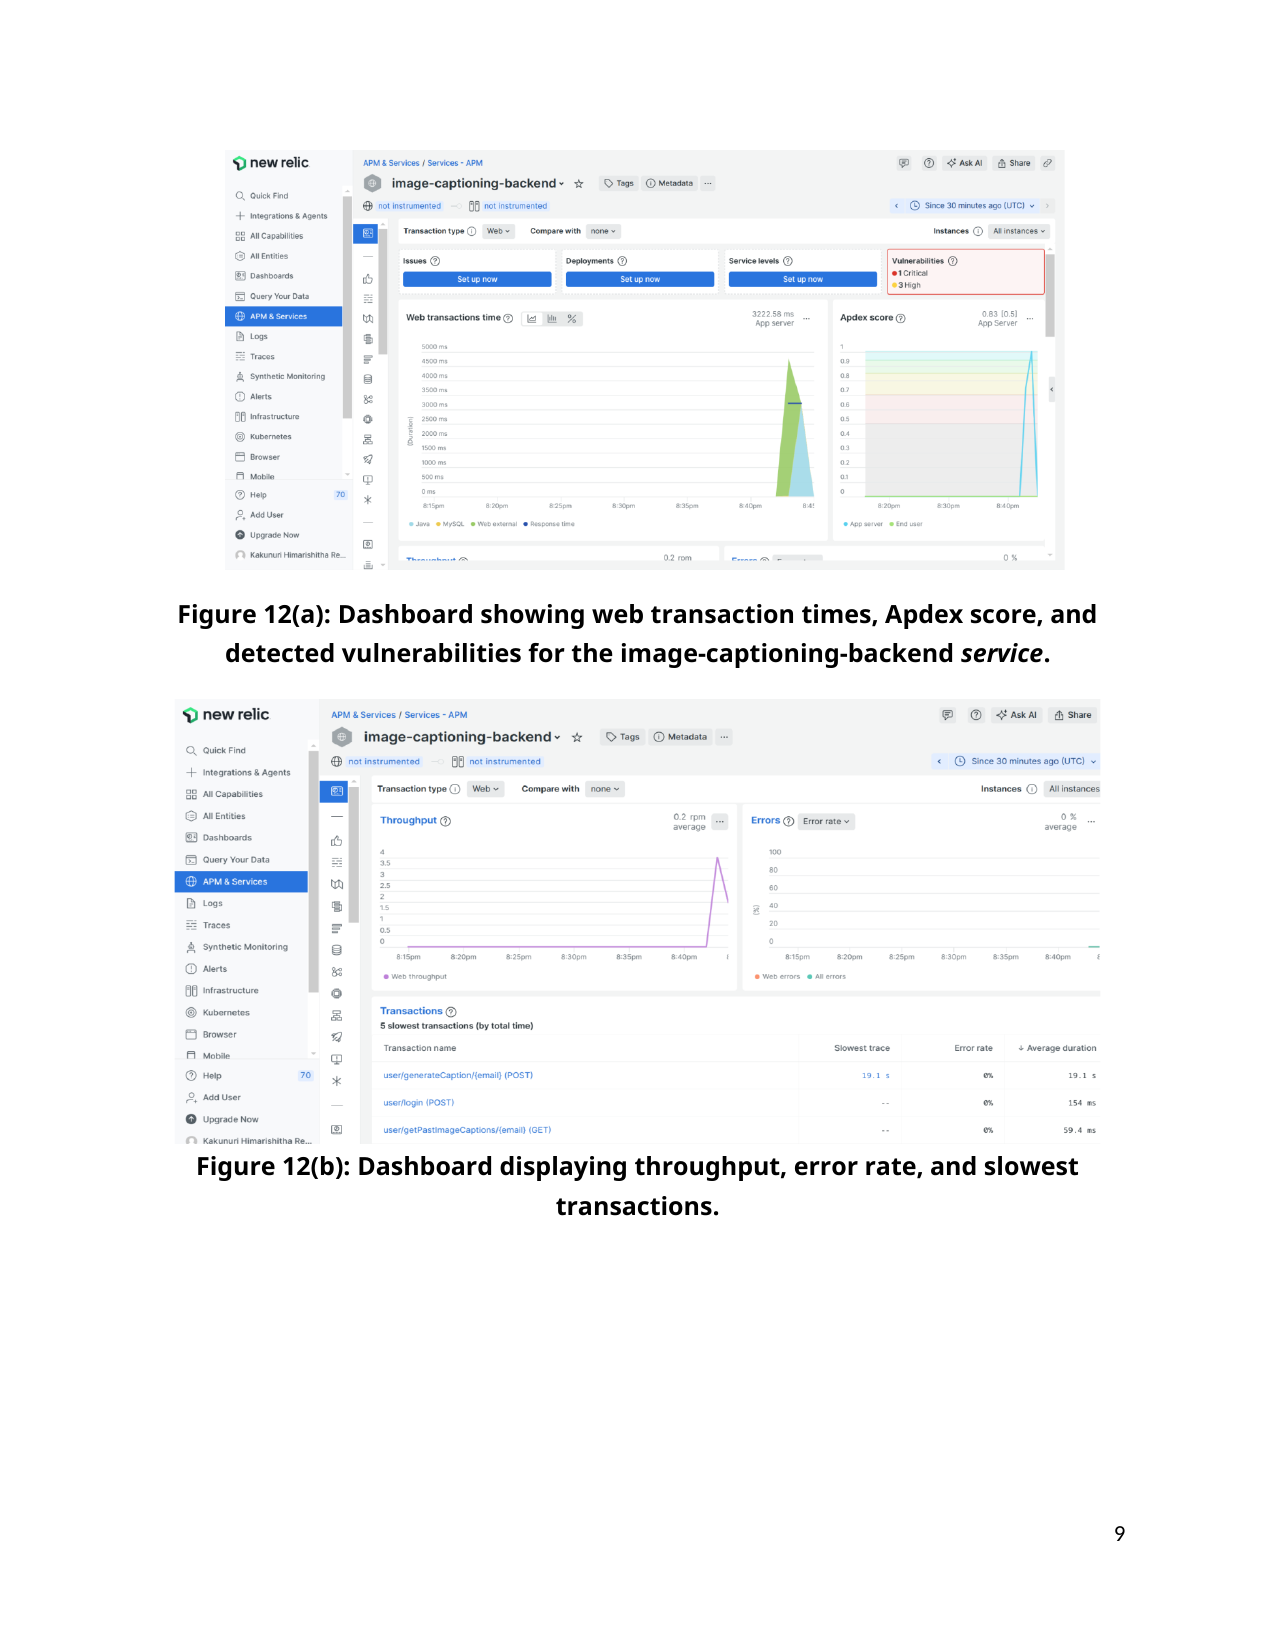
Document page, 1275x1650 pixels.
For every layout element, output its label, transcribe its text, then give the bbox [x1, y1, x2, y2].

picture [225, 150, 1065, 570]
picture [174, 699, 1101, 1144]
text Figure 12(a): Dashboard showing web transaction times, Apdex score, and detected vulnerabilities for the image-captioning-backend service. [150, 596, 1125, 670]
